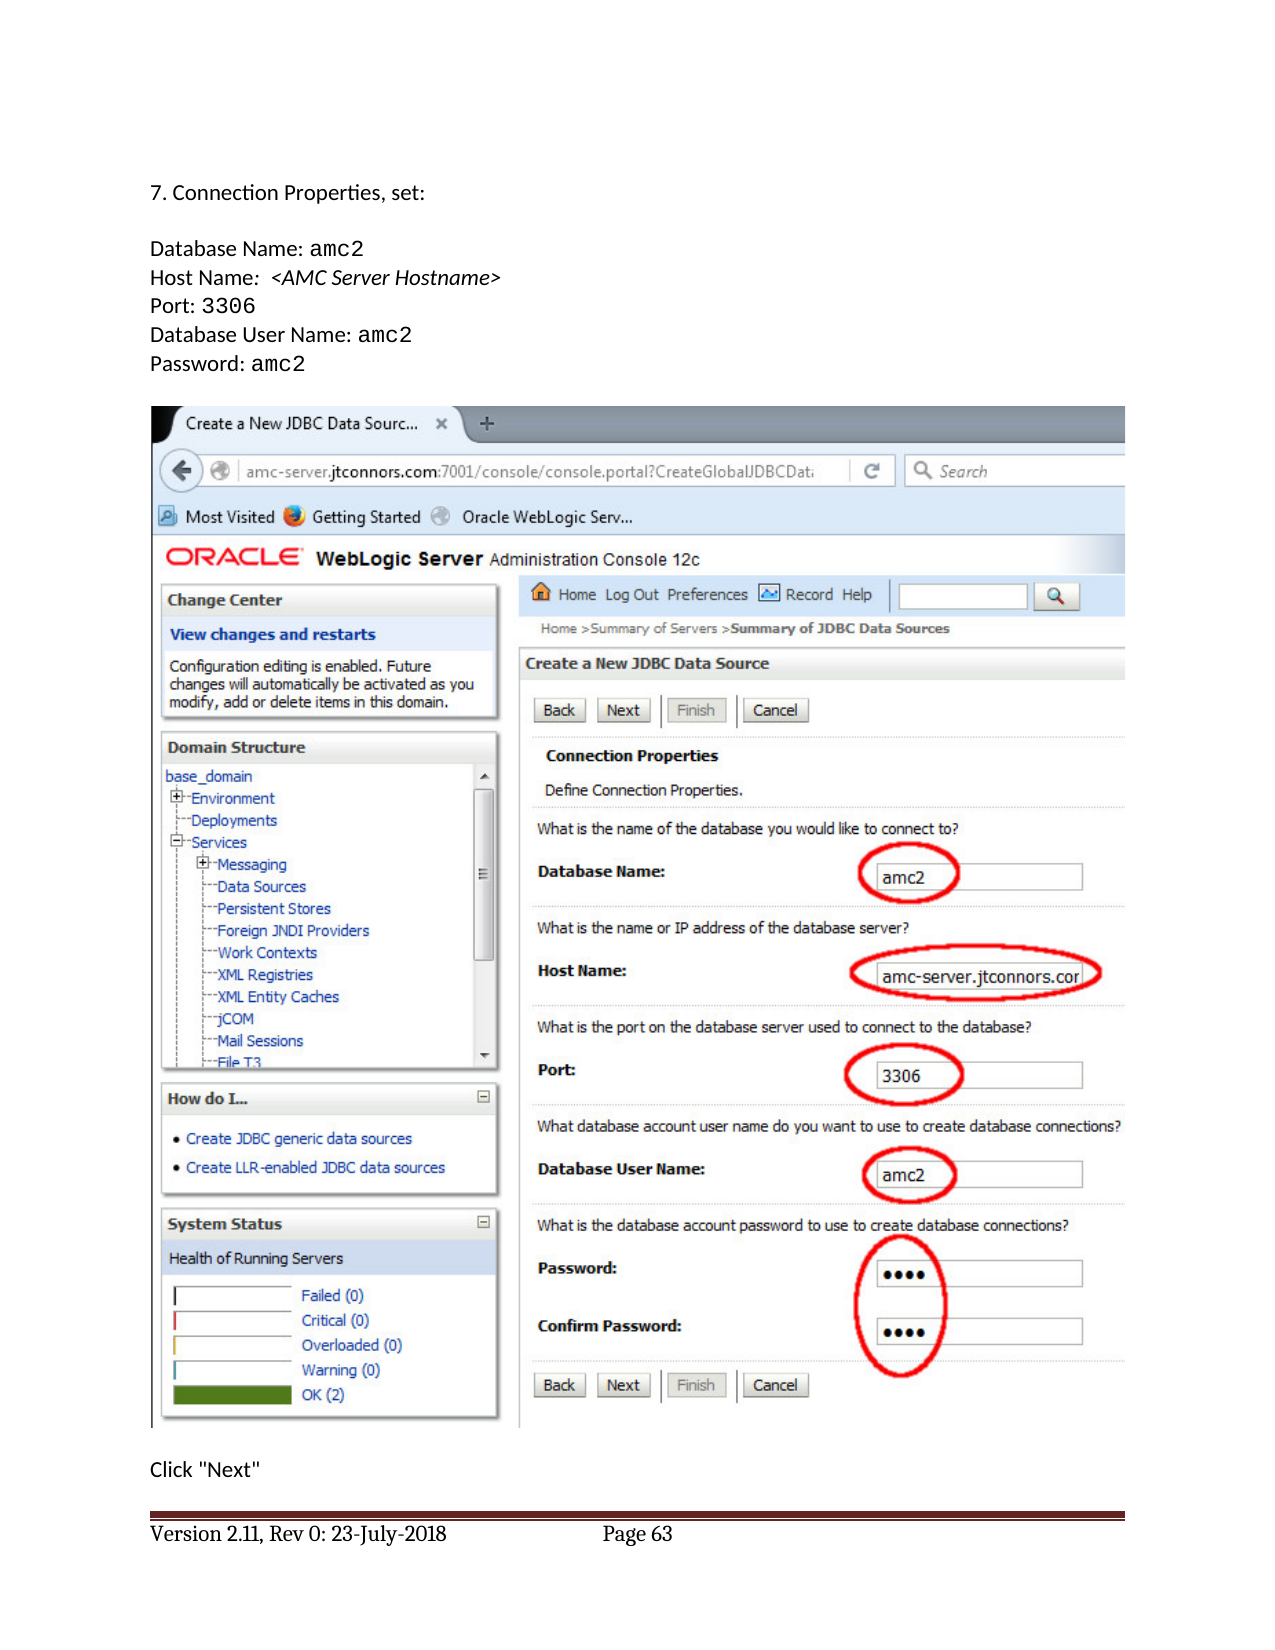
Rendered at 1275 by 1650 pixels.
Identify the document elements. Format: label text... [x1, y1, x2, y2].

text Host Name: <AMC Server Hostname> [150, 263, 1125, 291]
text Port: 3306 [150, 291, 1125, 320]
text Password: amc2 [150, 349, 1125, 379]
text Database Name: amc2 [150, 234, 1125, 263]
picture [150, 406, 1125, 1428]
text 7. Connection Properties, set: [150, 178, 1125, 206]
text Database User Name: amc2 [150, 320, 1125, 349]
text Click "Next" [150, 1455, 1125, 1483]
